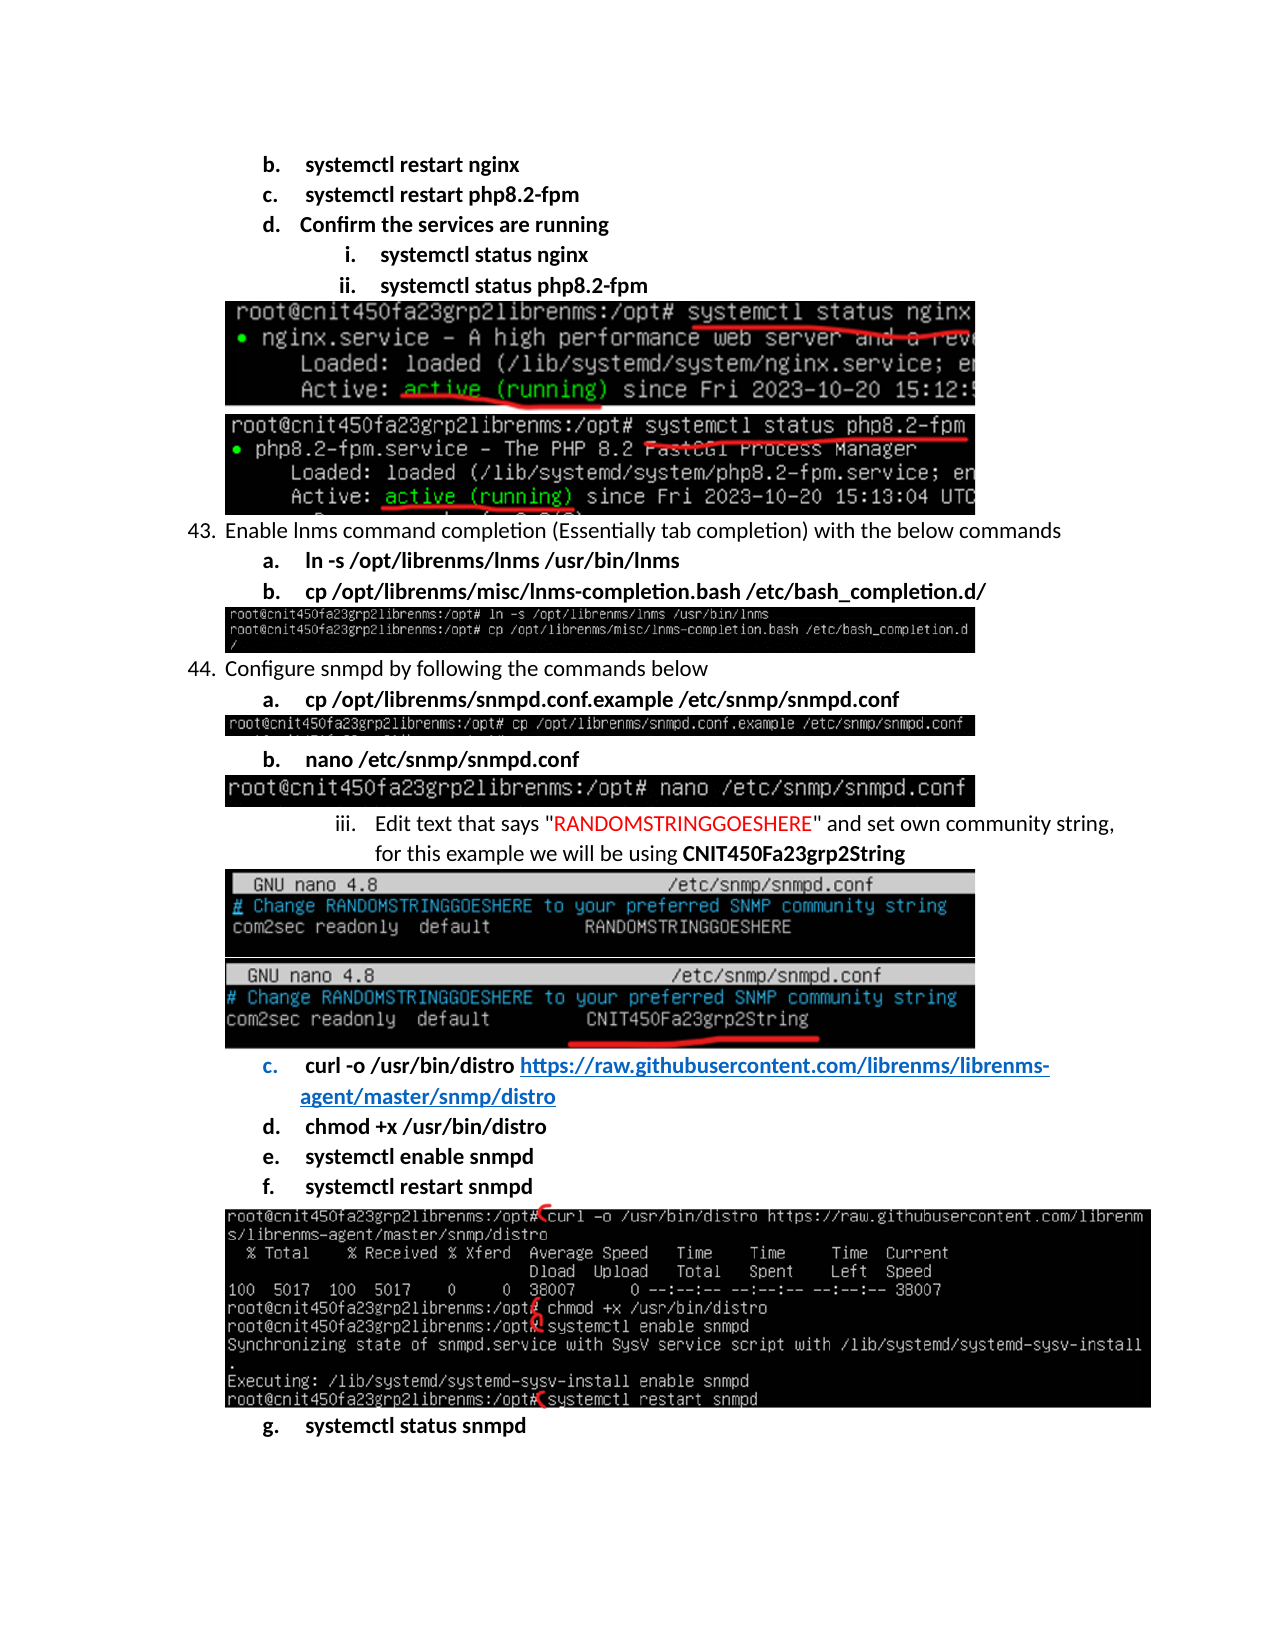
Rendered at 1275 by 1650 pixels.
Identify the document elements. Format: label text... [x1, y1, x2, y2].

list Configure snmpd by following the commands below [187, 654, 1125, 682]
list systemctl restart snmpd [262, 1172, 1125, 1201]
picture [225, 869, 976, 957]
list chmod +x /usr/bin/distro [262, 1112, 1125, 1140]
picture [225, 715, 976, 736]
picture [225, 1202, 1151, 1409]
list systemctl restart nginx [262, 150, 1125, 178]
list curl -o /usr/bin/distro https://raw.githubusercontent.com/librenms/librenms-agent/master/snmp/distro [262, 1052, 1125, 1110]
list ln -s /opt/librenms/lnms /usr/bin/lnms [262, 547, 1125, 574]
picture [225, 607, 976, 653]
list Edit text that says "RANDOMSTRINGGOESHERE" and set own community string, for this example we will be using CNIT450Fa23grp2String [356, 809, 1125, 867]
list cp /opt/librenms/misc/lnms-completion.bash /etc/bash_completion.d/ [262, 577, 1125, 605]
list systemctl status php8.2-fpm [356, 271, 1125, 299]
list cp /opt/librenms/snmpd.conf.example /etc/snmp/snmpd.conf [262, 685, 1125, 713]
list systemctl restart php8.2-fpm [262, 180, 1125, 208]
list systemctl status snmpd [262, 1411, 1125, 1439]
picture [225, 301, 976, 412]
list Enable lnms command completion (Essentially tab completion) with the below commands [187, 516, 1125, 544]
picture [225, 414, 976, 515]
list systemctl enable snmpd [262, 1142, 1125, 1170]
list nano /etc/snmp/snmpd.conf [262, 745, 1125, 773]
picture [225, 775, 976, 807]
list Confirm the services are running [262, 210, 1125, 238]
picture [225, 958, 976, 1050]
list systemctl status nginx [356, 241, 1125, 269]
